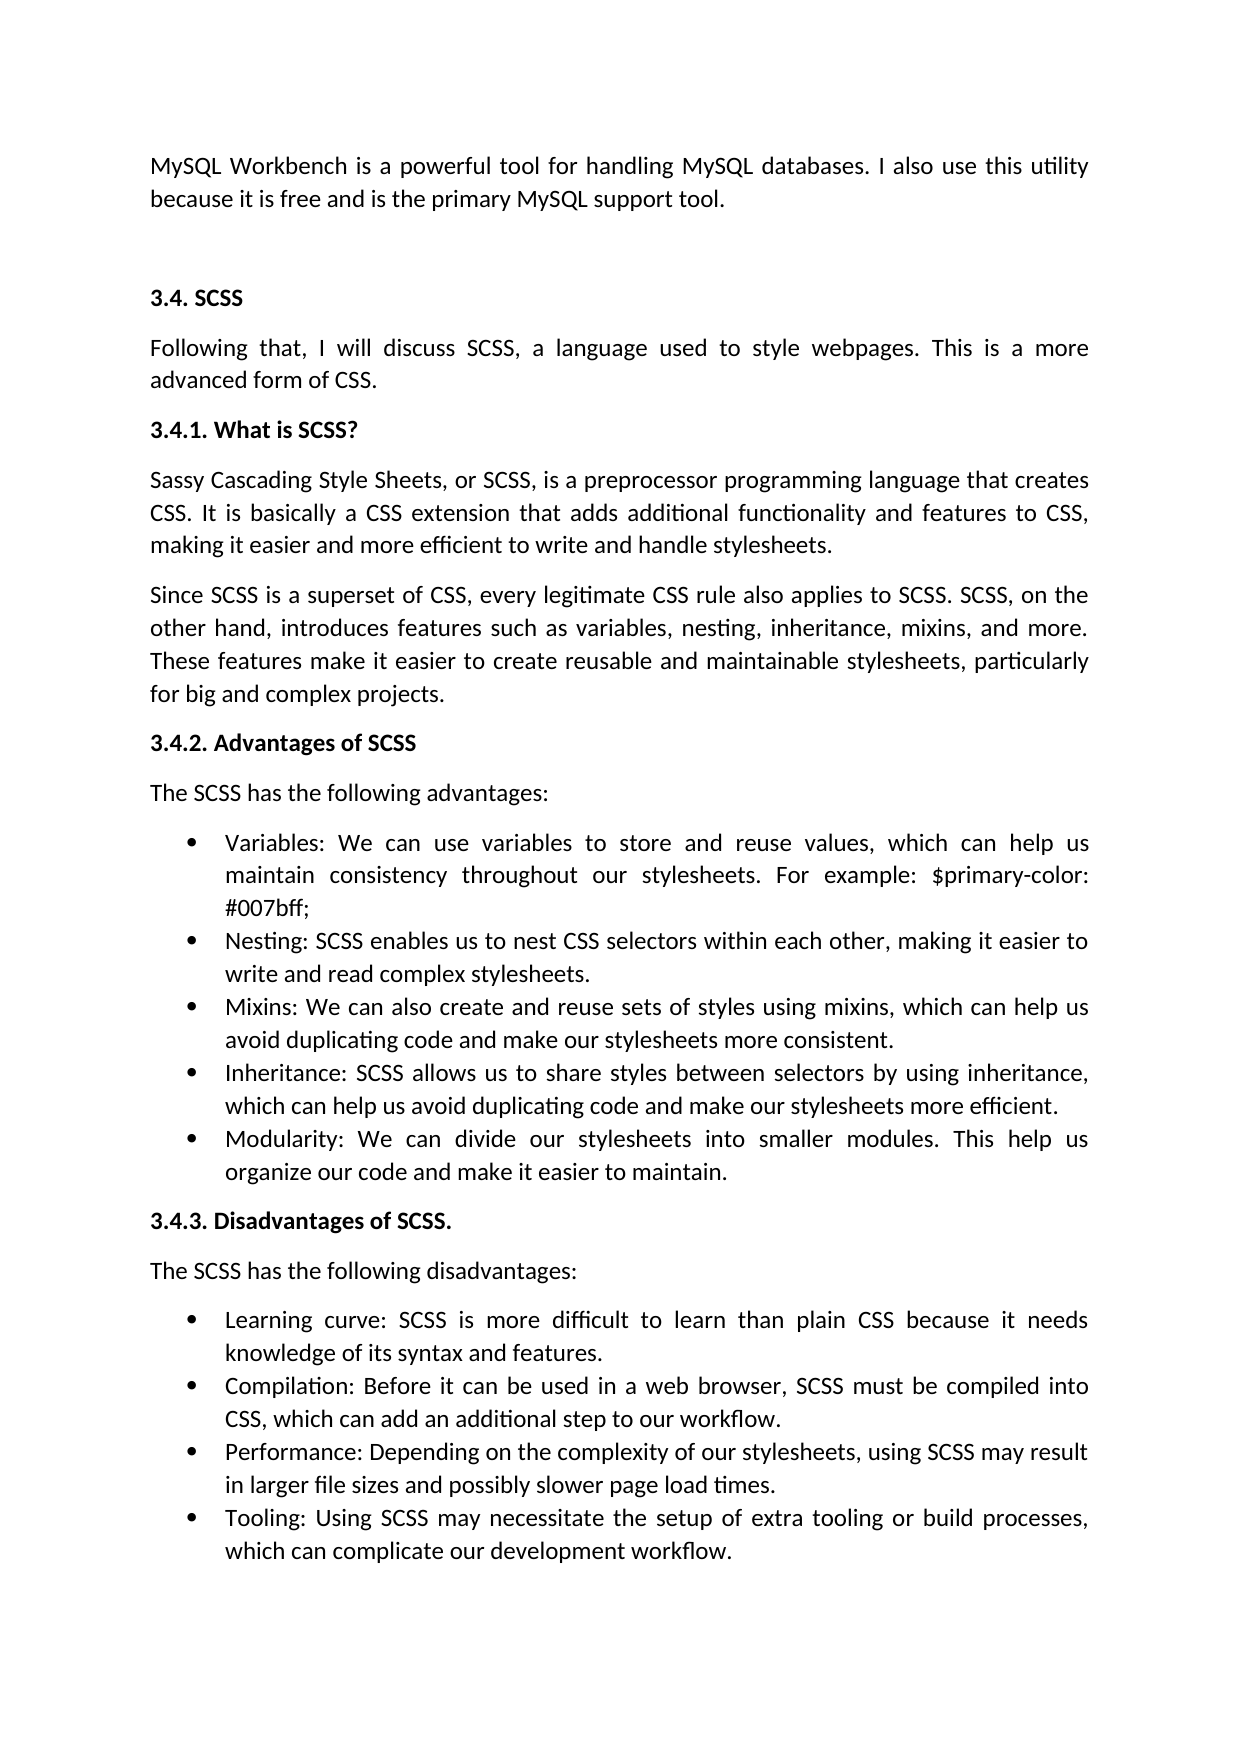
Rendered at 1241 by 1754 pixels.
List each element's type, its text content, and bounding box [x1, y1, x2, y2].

list Tooling: Using SCSS may necessitate the setup of extra tooling or build processes, which can complicate our development workflow. [187, 1502, 1090, 1566]
list Performance: Depending on the complexity of our stylesheets, using SCSS may result in larger file sizes and possibly slower page load times. [187, 1436, 1090, 1500]
text Since SCSS is a superset of CSS, every legitimate CSS rule also applies to SCSS. SCSS, on the other hand, introduces features such as variables, nesting, inheritance, mixins, and more. These features make it easier to create reusable and maintainable stylesheets, particularly for big and complex projects. [150, 579, 1090, 708]
text 3.4.2. Advantages of SCSS [150, 727, 1090, 758]
list Compilation: Before it can be used in a web browser, SCSS must be compiled into CSS, which can add an additional step to our workflow. [187, 1370, 1090, 1434]
text The SCSS has the following advantages: [150, 777, 1090, 808]
list Mixins: We can also create and reuse sets of styles using mixins, which can help us avoid duplicating code and make our stylesheets more consistent. [187, 991, 1090, 1055]
list Variables: We can use variables to store and reuse values, which can help us maintain consistency throughout our stylesheets. For example: $primary-color: #007bff; [187, 827, 1090, 923]
text Following that, I will discuss SCSS, a language used to style webpages. This is a more advanced form of CSS. [150, 332, 1090, 395]
text 3.4.1. What is SCSS? [150, 414, 1090, 445]
text 3.4. SCSS [150, 282, 1090, 313]
list Inheritance: SCSS allows us to share styles between selectors by using inheritance, which can help us avoid duplicating code and make our stylesheets more efficient. [187, 1057, 1090, 1121]
text MySQL Workbench is a powerful tool for handling MySQL databases. I also use this utility because it is free and is the primary MySQL support tool. [150, 150, 1090, 213]
list Learning curve: SCSS is more difficult to learn than plain CSS because it needs knowledge of its syntax and features. [187, 1304, 1090, 1368]
list Nesting: SCSS enables us to nest CSS selectors within each other, making it easier to write and read complex stylesheets. [187, 925, 1090, 989]
text 3.4.3. Disadvantages of SCSS. [150, 1205, 1090, 1236]
text Sassy Cascading Style Sheets, or SCSS, is a preprocessor programming language that creates CSS. It is basically a CSS extension that adds additional functionality and features to CSS, making it easier and more efficient to write and handle stylesheets. [150, 464, 1090, 560]
text The SCSS has the following disadvantages: [150, 1255, 1090, 1286]
list Modularity: We can divide our stylesheets into smaller modules. This help us organize our code and make it easier to maintain. [187, 1123, 1090, 1186]
